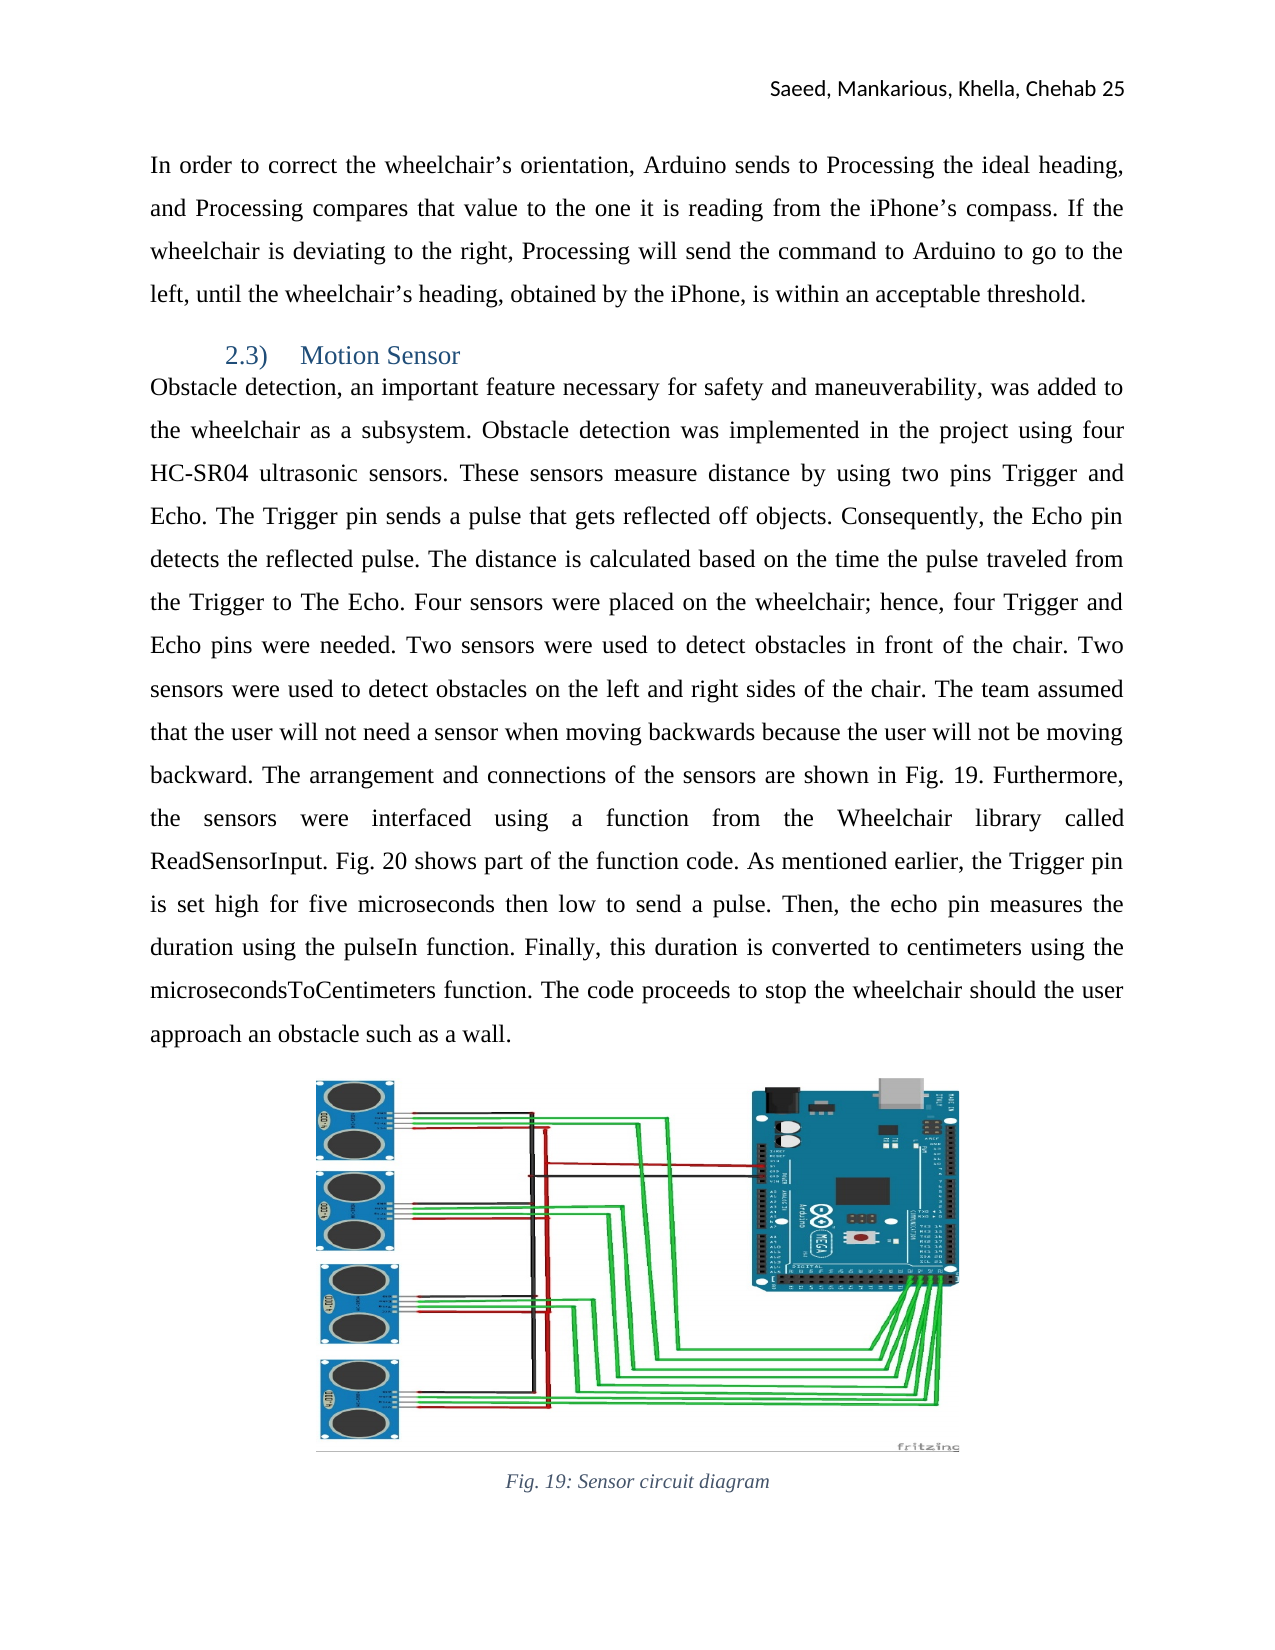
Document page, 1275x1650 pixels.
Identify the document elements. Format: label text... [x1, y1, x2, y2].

text Obstacle detection, an important feature necessary for safety and maneuverability, was added to the wheelchair as a subsystem. Obstacle detection was implemented in the project using four HC-SR04 ultrasonic sensors. These sensors measure distance by using two pins Trigger and Echo. The Trigger pin sends a pulse that gets reflected off objects. Consequently, the Echo pin detects the reflected pulse. The distance is calculated based on the time the pulse traveled from the Trigger to The Echo. Four sensors were placed on the wheelchair; hence, four Trigger and Echo pins were needed. Two sensors were used to detect obstacles in front of the chair. Two sensors were used to detect obstacles on the left and right sides of the chair. The team assumed that the user will not need a sensor when moving backwards because the user will not be moving backward. The arrangement and connections of the sensors are shown in Fig. 19. Furthermore, the sensors were interfaced using a function from the Wheelchair library called ReadSensorInput. Fig. 20 shows part of the function code. As mentioned earlier, the Trigger pin is set high for five microseconds then low to send a pulse. Then, the echo pin measures the duration using the pulseIn function. Finally, this duration is converted to centimeters using the microsecondsToCentimeters function. The code proceeds to stop the wheelchair should the user approach an obstacle such as a wall. [150, 372, 1125, 1047]
subtitle 2.3) Motion Sensor [150, 339, 1125, 370]
text Fig. 19: Sensor circuit diagram [150, 1469, 1125, 1493]
text In order to correct the wheelchair’s orientation, Arduino sends to Processing the ideal heading, and Processing compares that value to the one it is reading from the iPhone’s compass. If the wheelchair is deviating to the right, Processing will send the command to Arduino to go to the left, until the wheelchair’s heading, obtained by the iPhone, is within an acceptable threshold. [150, 150, 1125, 308]
picture [316, 1078, 960, 1452]
